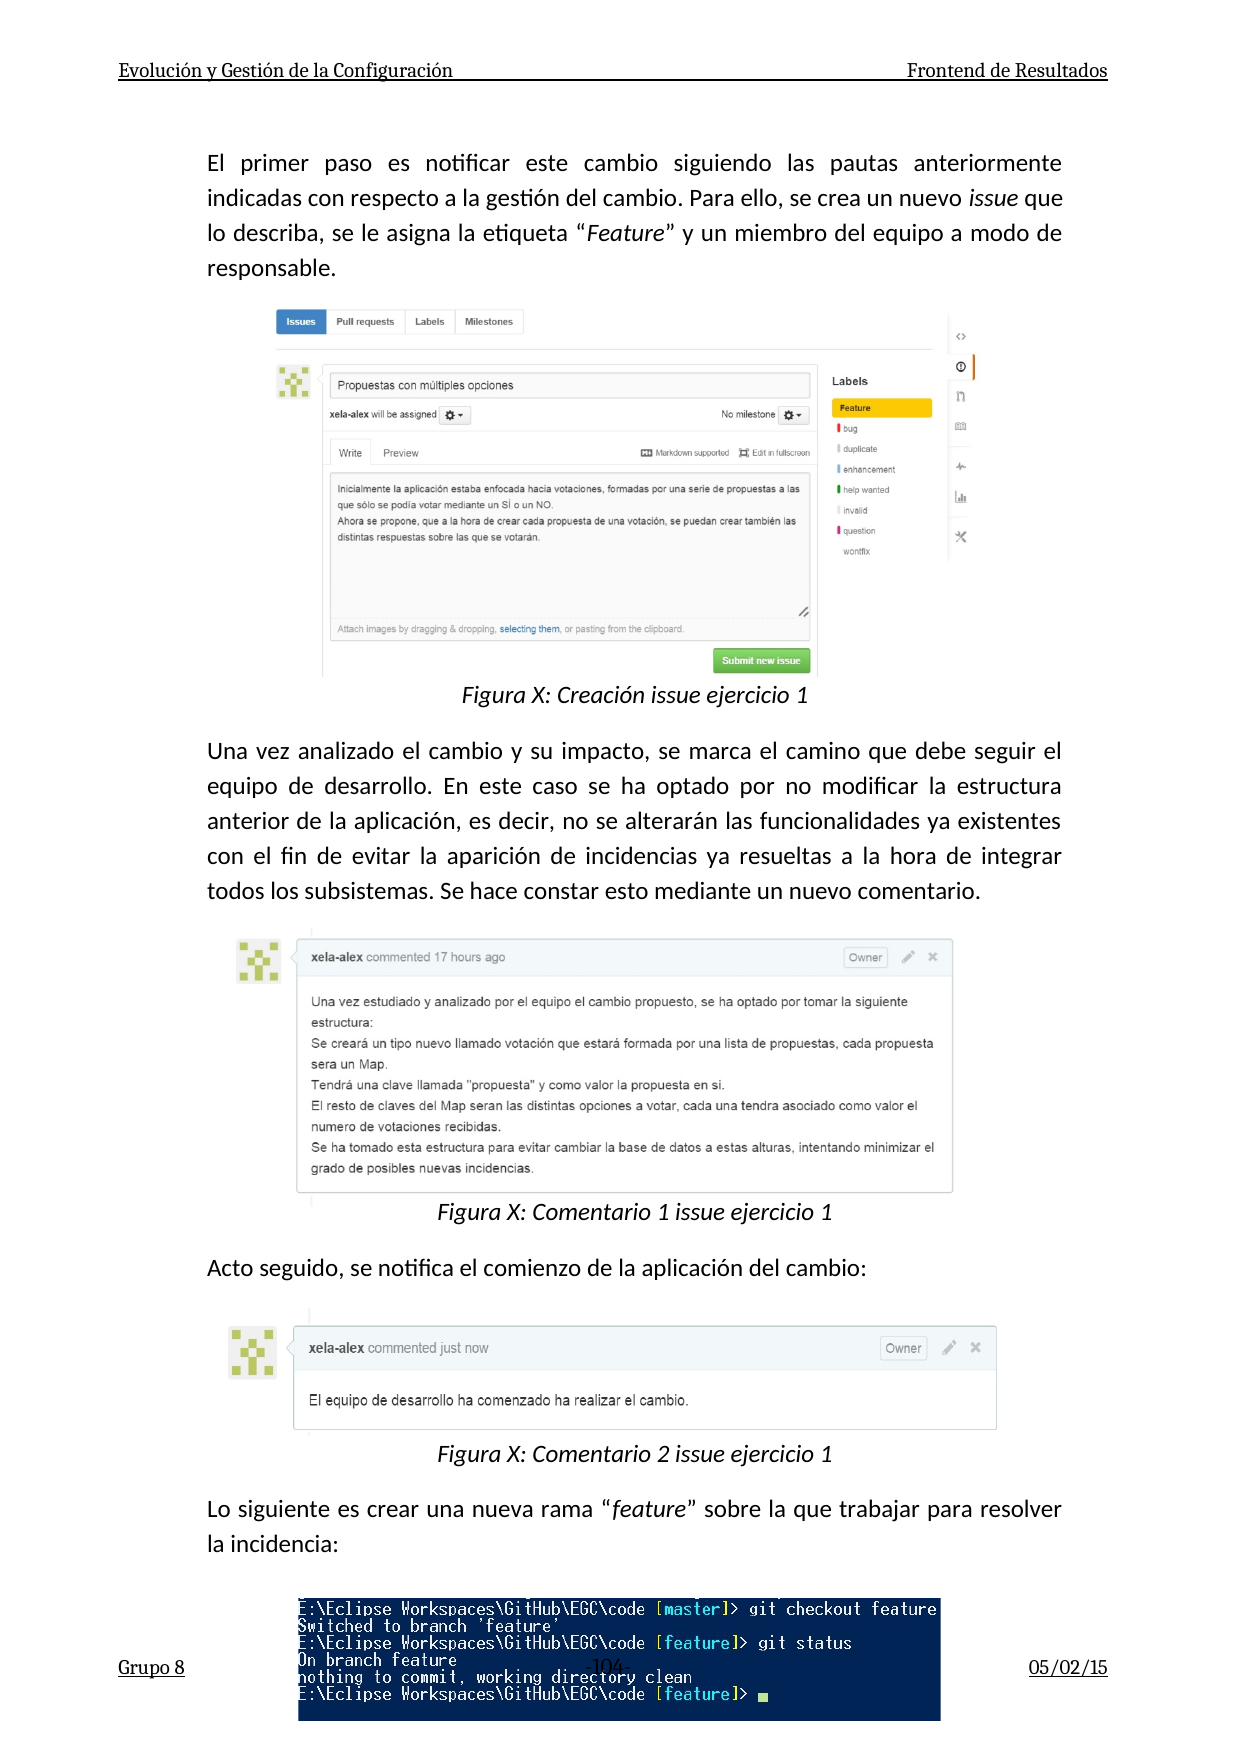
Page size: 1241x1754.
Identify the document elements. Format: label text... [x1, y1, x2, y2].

picture [220, 928, 964, 1196]
text Lo siguiente es crear una nueva rama “feature” sobre la que trabajar para resolver la incidencia: [207, 1493, 1063, 1559]
text Figura X: Comentario 2 issue ejercicio 1 [207, 1438, 1063, 1468]
text Figura X: Creación issue ejercicio 1 [207, 679, 1063, 710]
text Una vez analizado el cambio y su impacto, se marca el camino que debe seguir el equipo de desarrollo. En este caso se ha optado por no modificar la estructura anterior de la aplicación, es decir, no se alterarán las funcionalidades ya existentes con el fin de evitar la aparición de incidencias ya resueltas a la hora de integrar todos los subsistemas. Se hace constar esto mediante un nuevo comentario. [207, 735, 1063, 906]
picture [209, 1308, 1030, 1436]
text Acto seguido, se notifica el comienzo de la aplicación del cambio: [207, 1252, 1063, 1283]
text Figura X: Comentario 1 issue ejercicio 1 [207, 1196, 1063, 1227]
picture [259, 300, 983, 677]
text El primer paso es notificar este cambio siguiendo las pautas anteriormente indicadas con respecto a la gestión del cambio. Para ello, se crea un nuevo issue que lo describa, se le asigna la etiqueta “Feature” y un miembro del equipo a modo de responsable. [207, 148, 1063, 283]
picture [298, 1598, 941, 1721]
